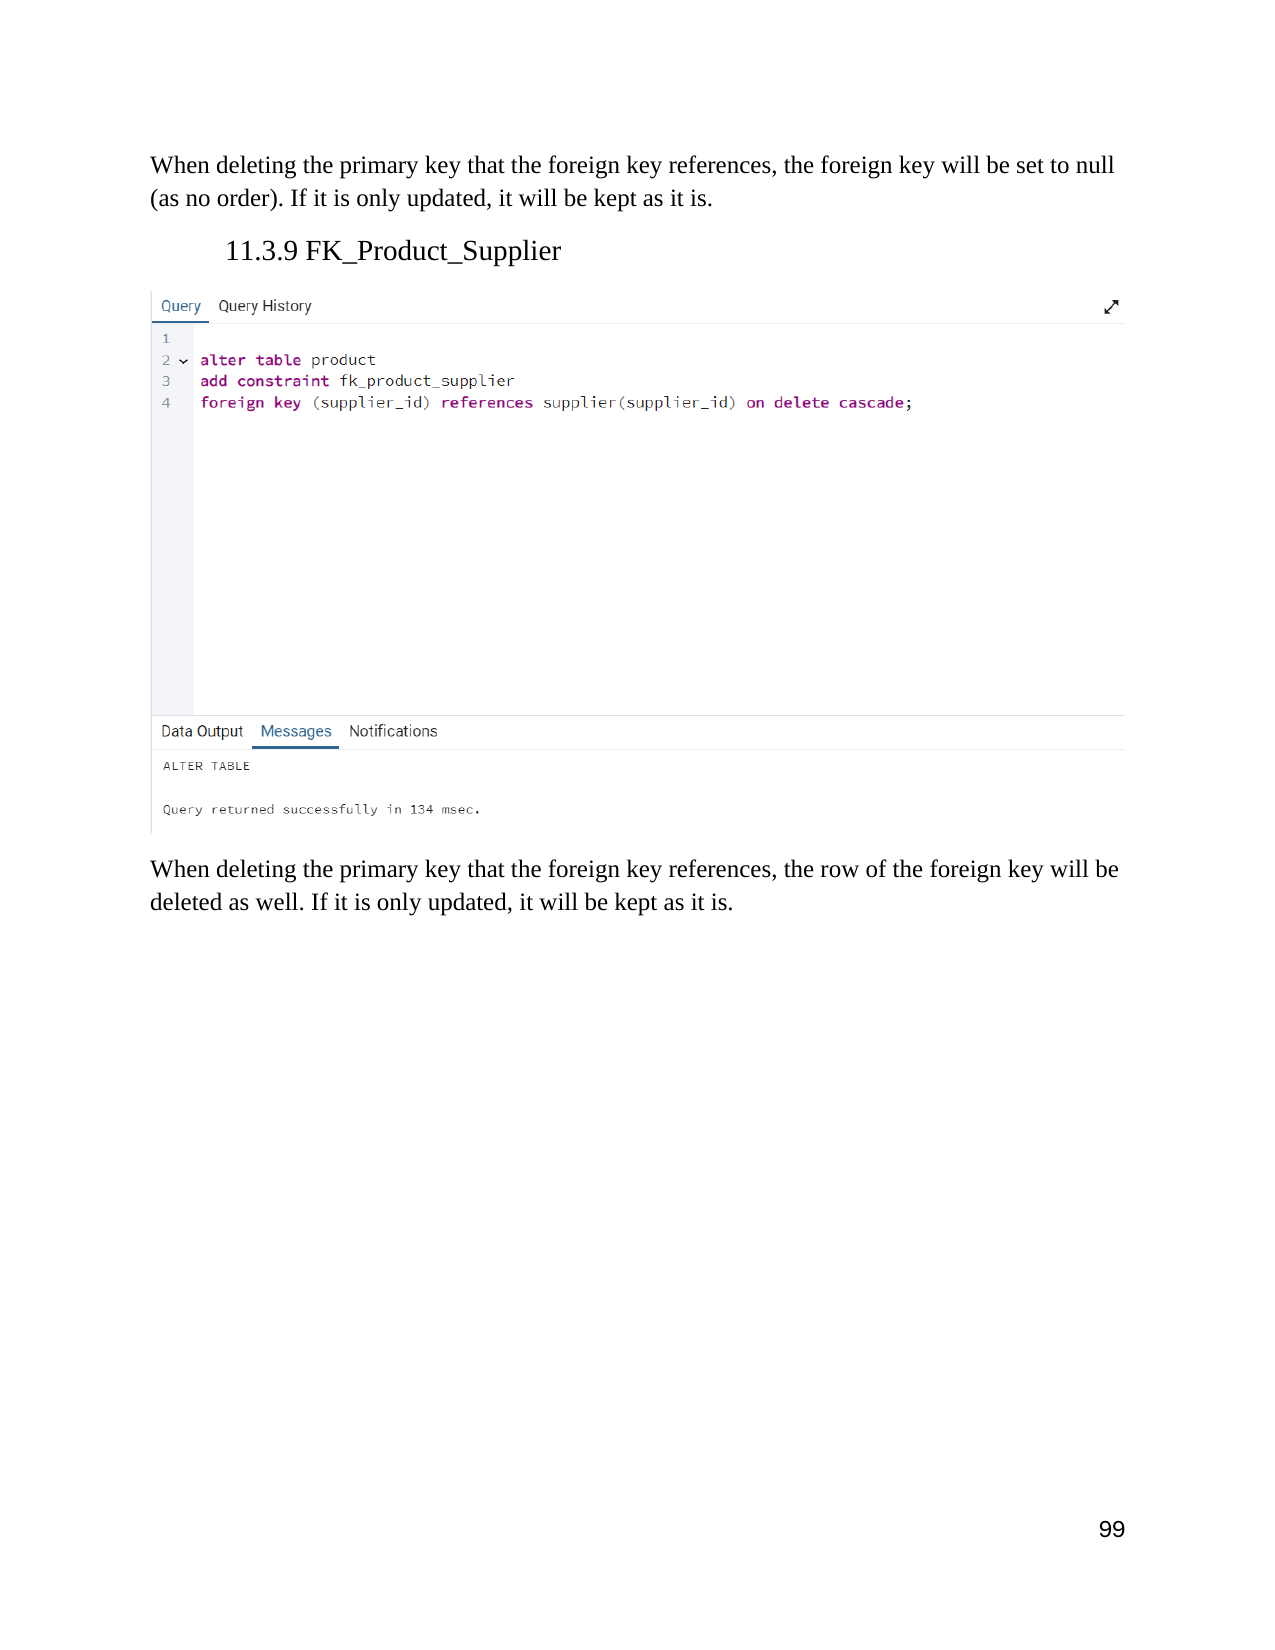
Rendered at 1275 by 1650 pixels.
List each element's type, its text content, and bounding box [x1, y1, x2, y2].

text When deleting the primary key that the foreign key references, the row of the foreign key will be deleted as well. If it is only updated, it will be kept as it is. [150, 854, 1125, 916]
text When deleting the primary key that the foreign key references, the foreign key will be set to null (as no order). If it is only updated, it will be kept as it is. [150, 150, 1125, 212]
subtitle 11.3.9 FK_Product_Supplier [225, 233, 1125, 266]
picture [150, 291, 1125, 833]
